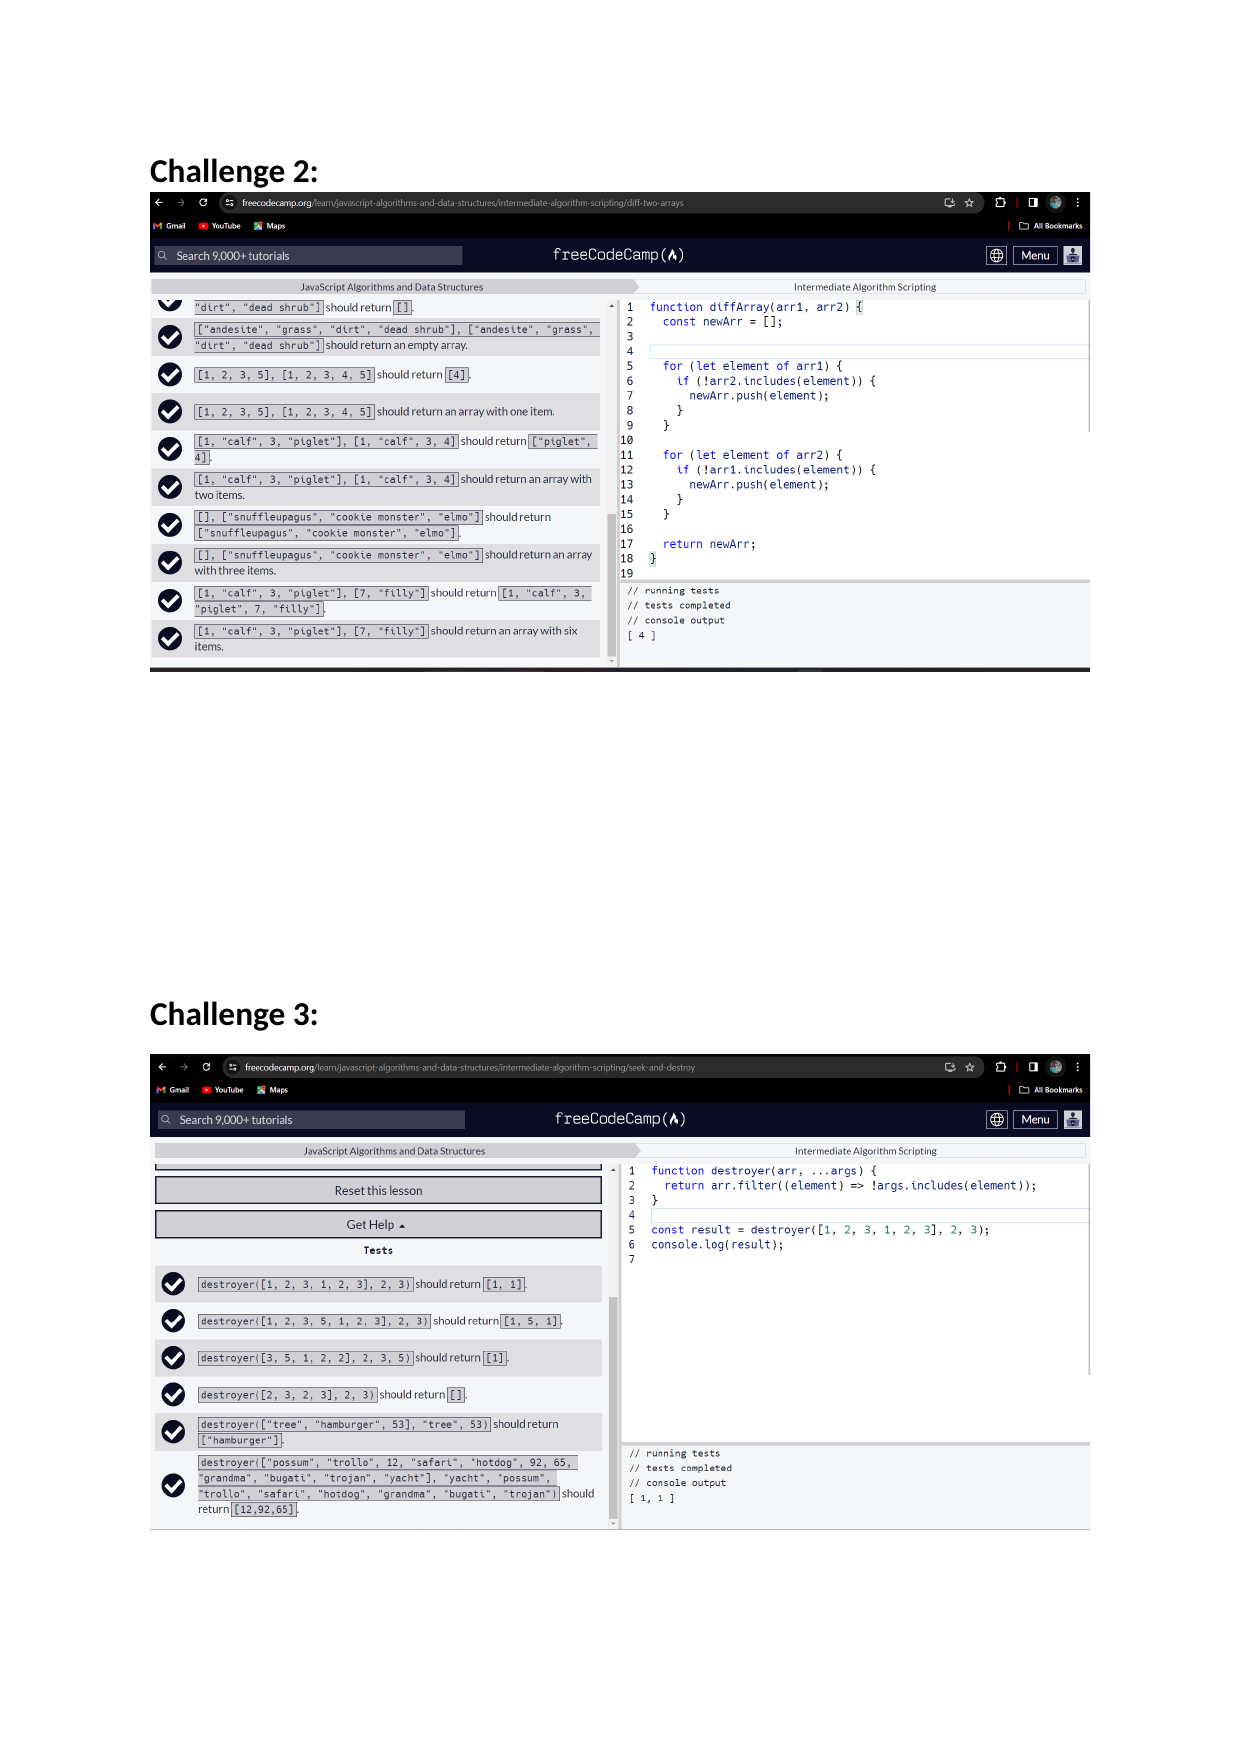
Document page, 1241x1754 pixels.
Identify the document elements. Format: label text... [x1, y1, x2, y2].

picture [150, 192, 1091, 672]
text Challenge 3: [150, 993, 1090, 1034]
picture [150, 1054, 1091, 1530]
text Challenge 2: [150, 150, 1090, 192]
